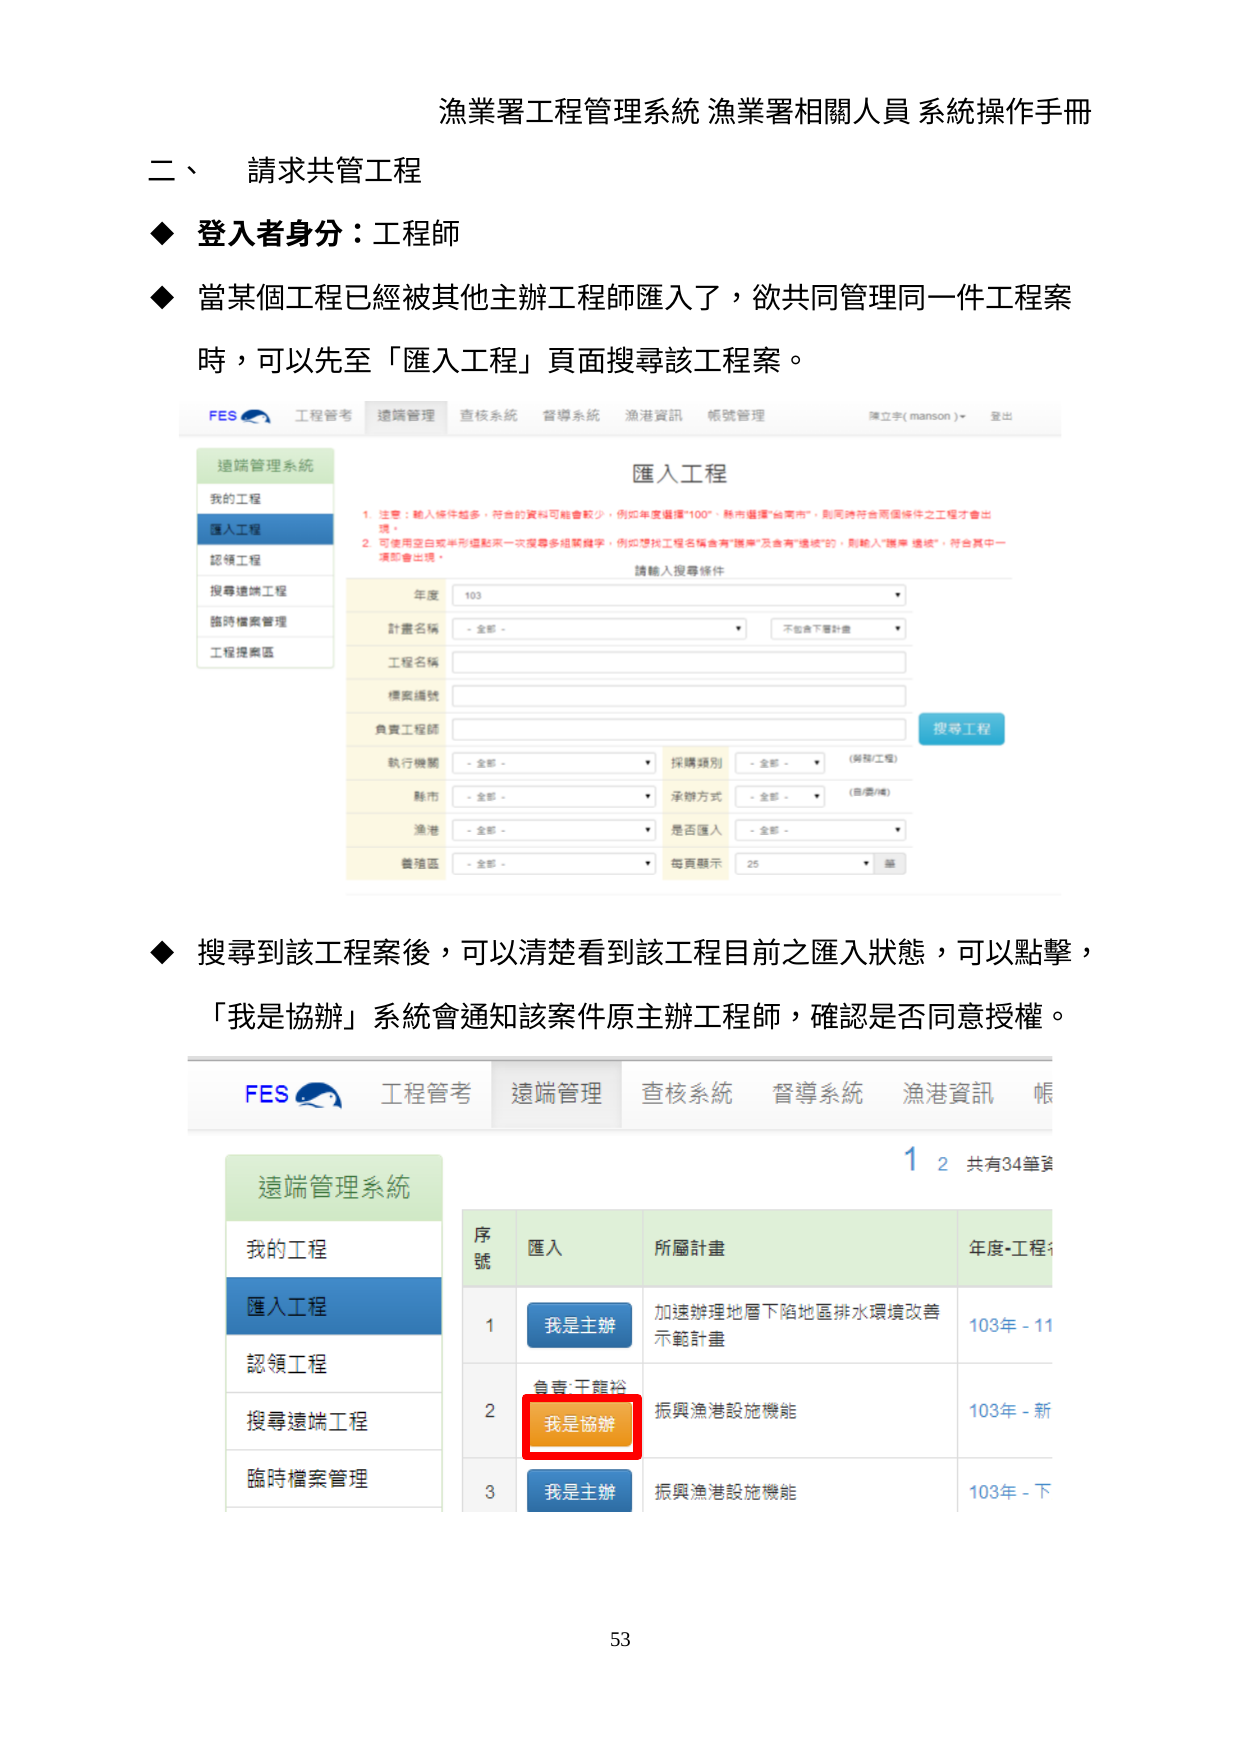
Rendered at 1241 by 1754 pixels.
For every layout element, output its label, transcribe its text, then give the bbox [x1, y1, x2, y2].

list 搜尋到該工程案後，可以清楚看到該工程目前之匯入狀態，可以點擊，「我是協辦」系統會通知該案件原主辦工程師，確認是否同意授權。 [148, 930, 1092, 1036]
list 當某個工程已經被其他主辦工程師匯入了，欲共同管理同一件工程案時，可以先至「匯入工程」頁面搜尋該工程案。 [148, 274, 1092, 380]
picture [187, 1056, 1053, 1512]
list 登入者身分：工程師 [148, 211, 1092, 253]
list 請求共管工程 [148, 147, 1092, 190]
picture [178, 401, 1062, 916]
